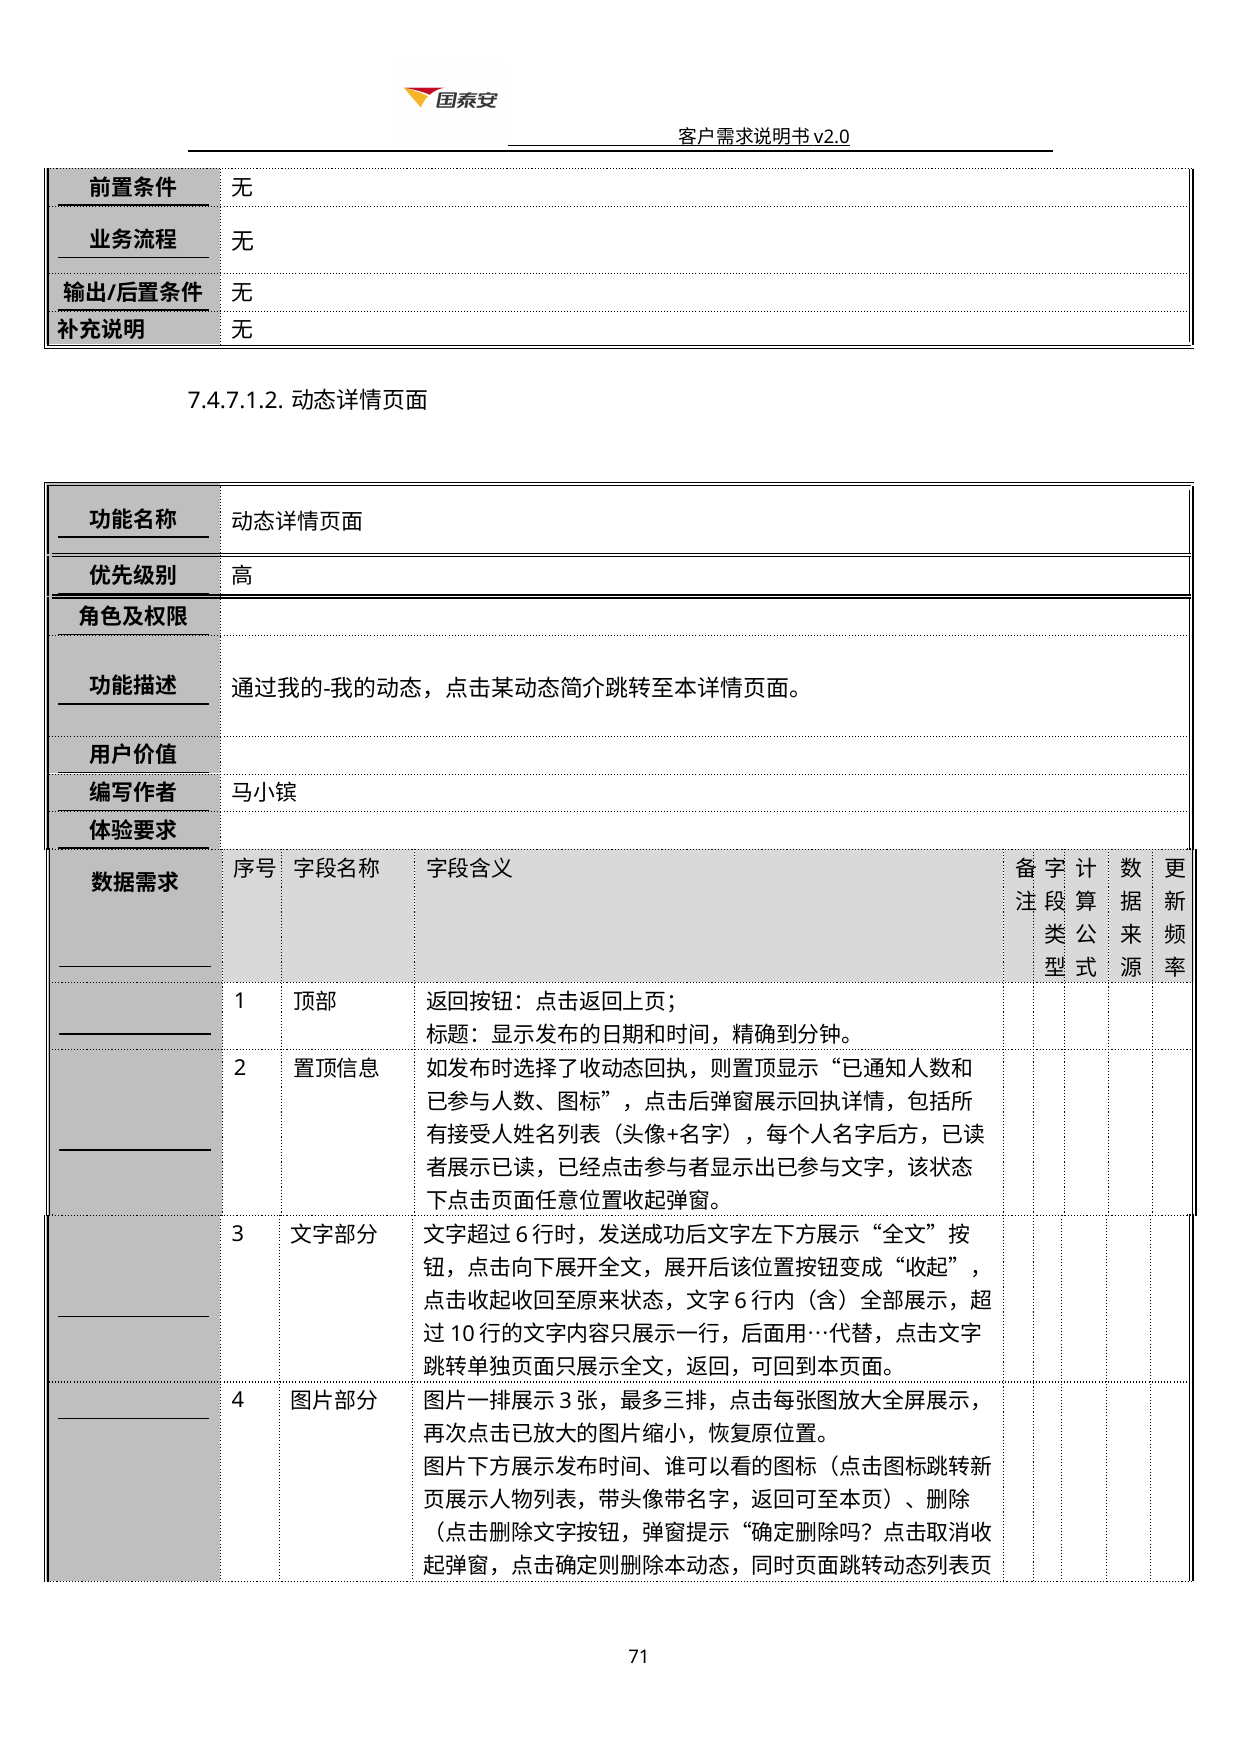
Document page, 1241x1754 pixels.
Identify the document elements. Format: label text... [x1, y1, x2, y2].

subtitle 动态详情页面 [187, 366, 1053, 432]
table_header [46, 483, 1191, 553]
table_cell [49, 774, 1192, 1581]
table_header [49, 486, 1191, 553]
picture [390, 59, 508, 143]
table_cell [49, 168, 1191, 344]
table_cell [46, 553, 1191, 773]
